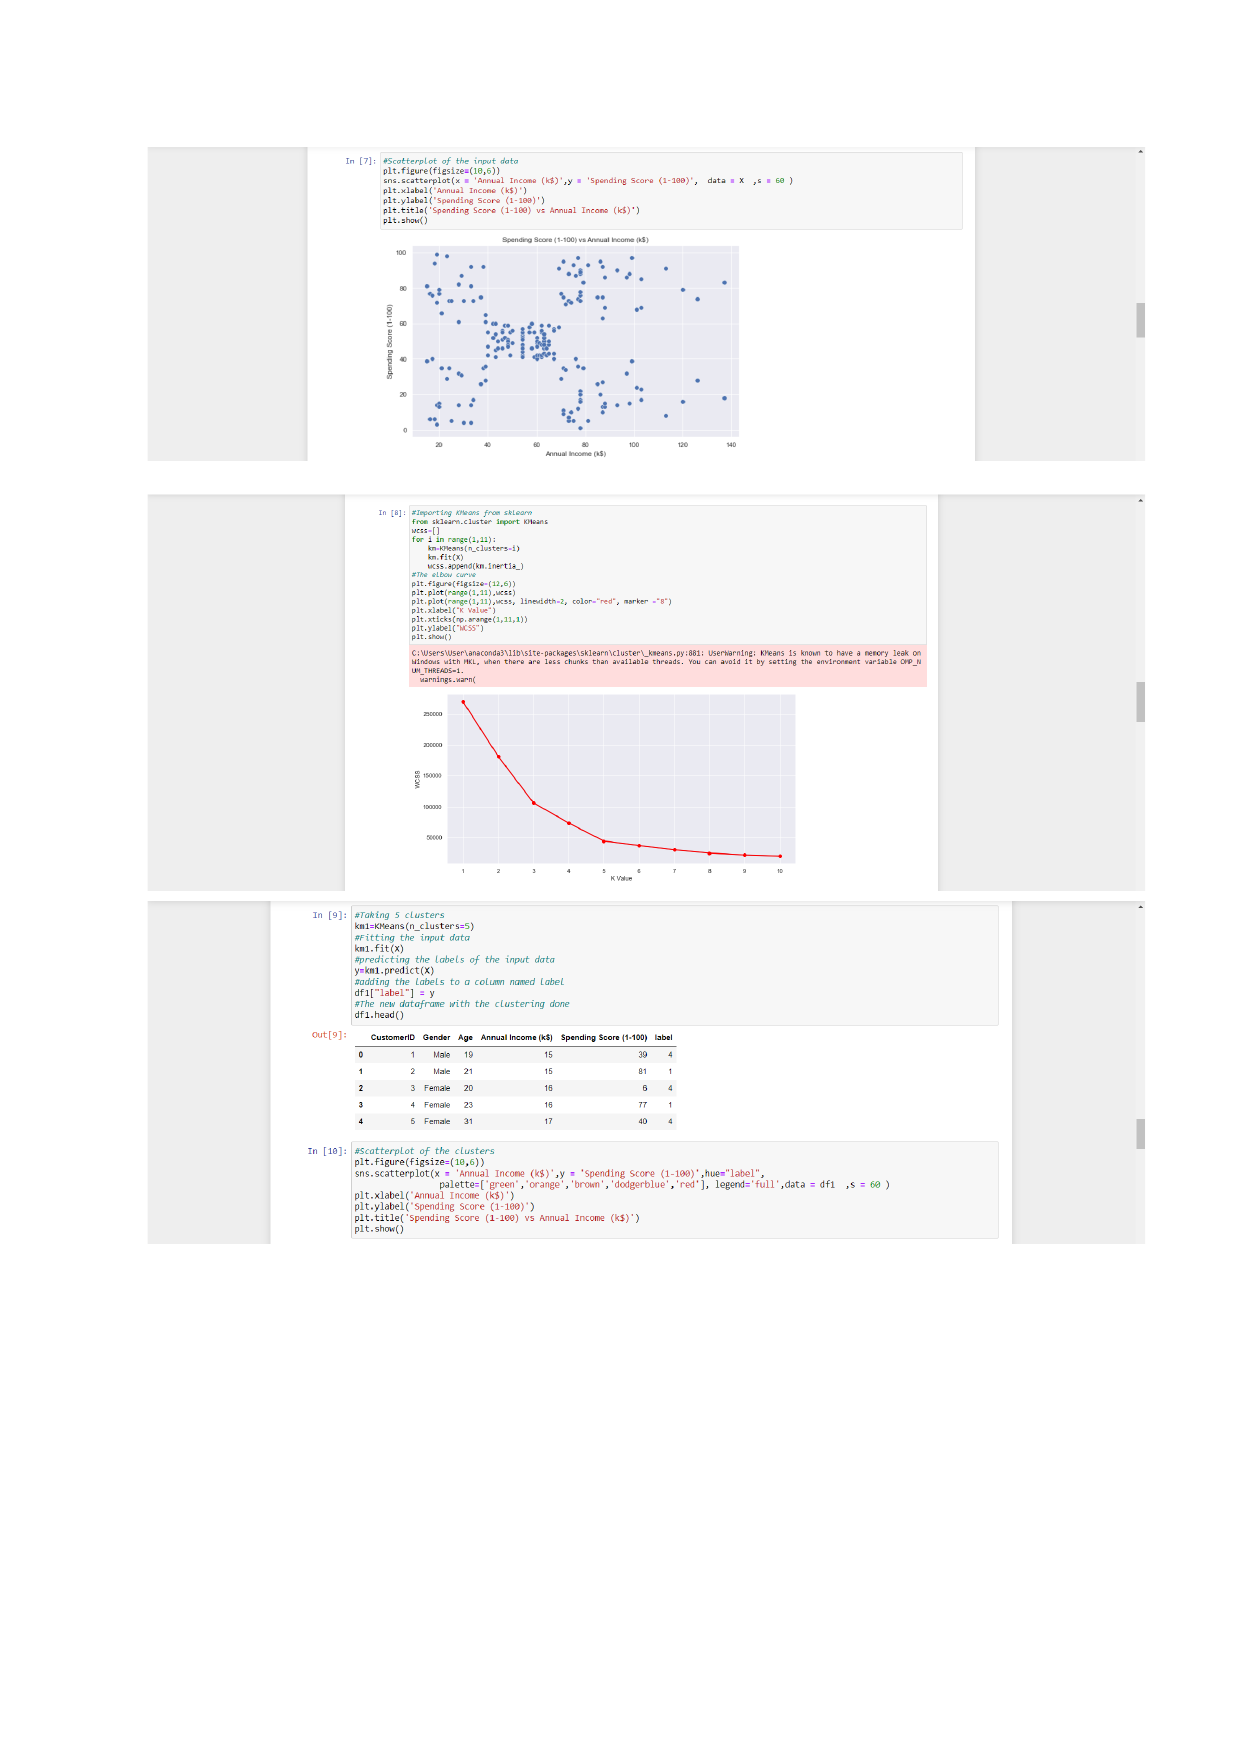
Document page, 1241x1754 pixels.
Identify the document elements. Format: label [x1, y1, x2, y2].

picture [147, 899, 1146, 1244]
picture [147, 147, 1146, 461]
picture [147, 492, 1146, 891]
